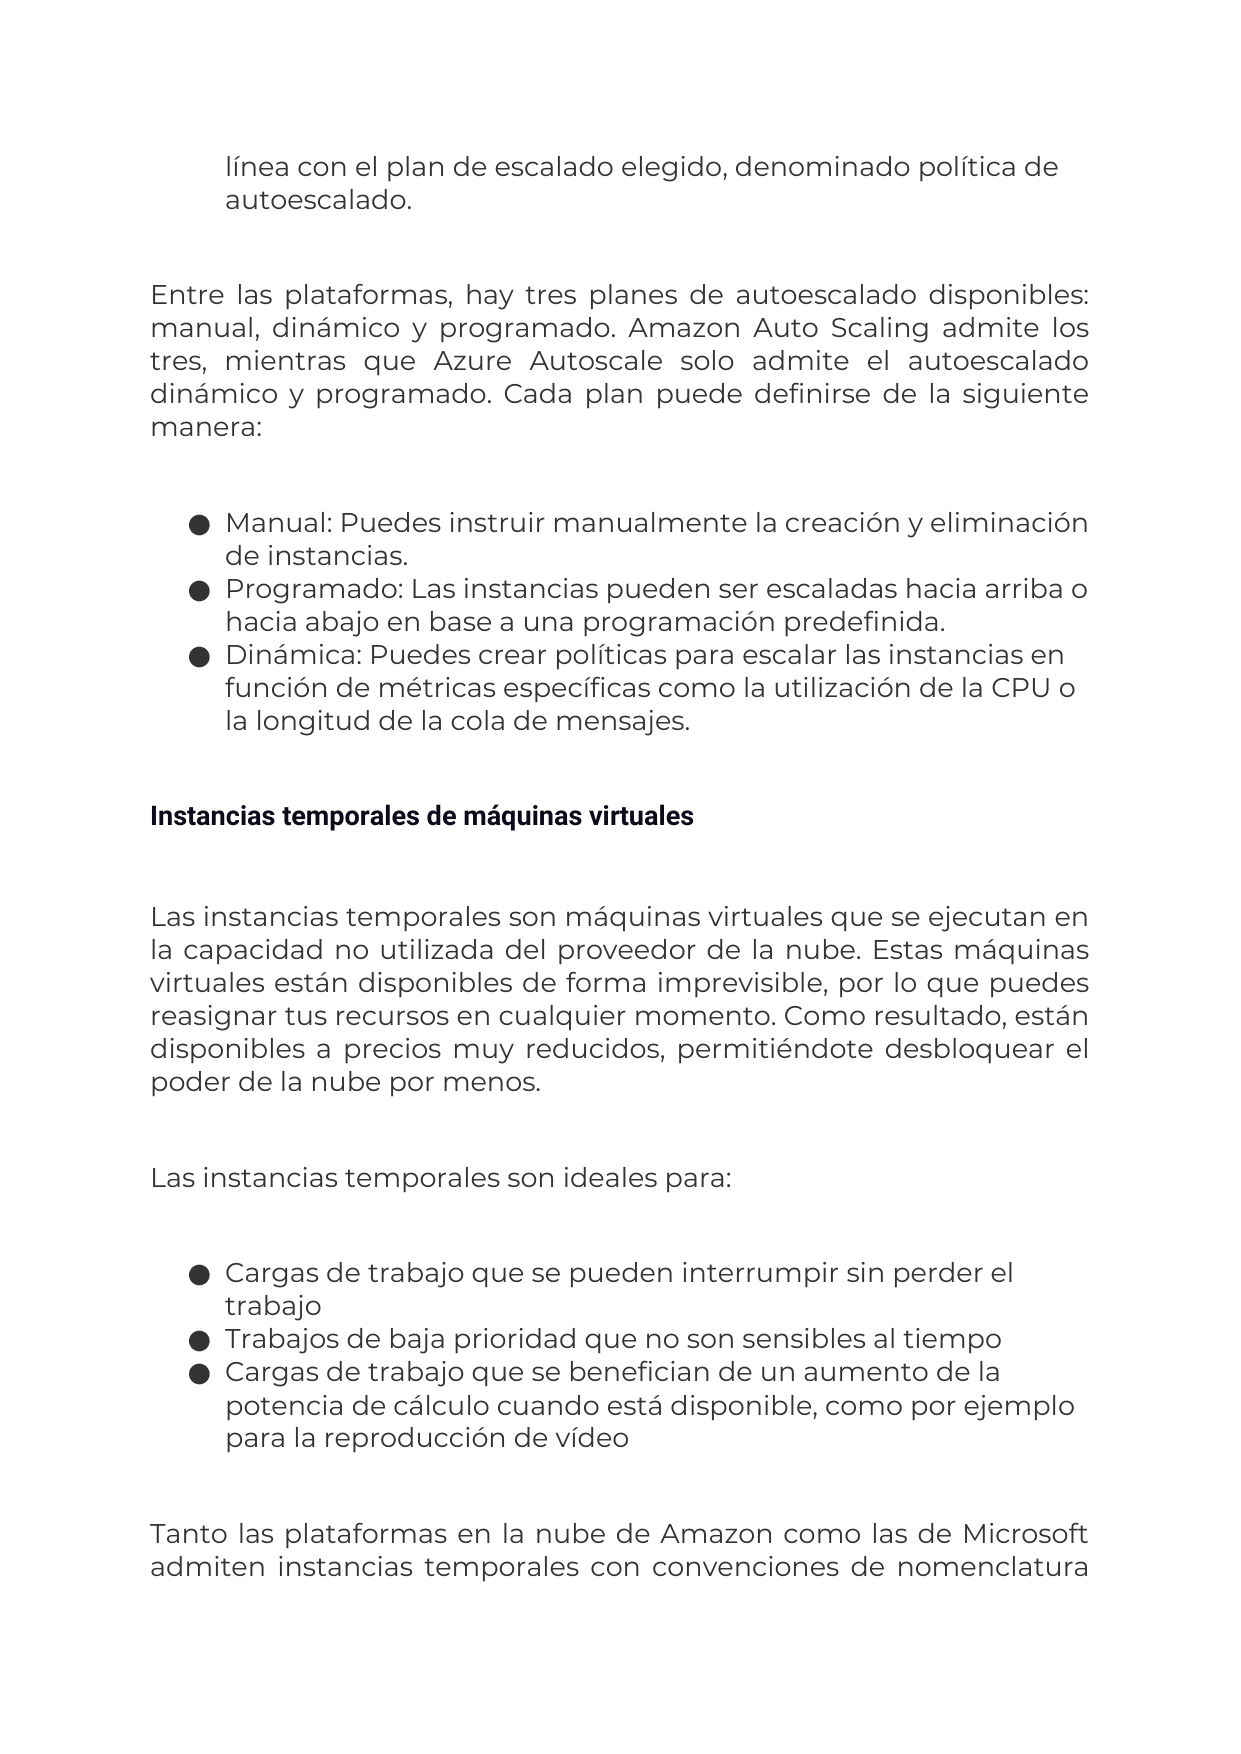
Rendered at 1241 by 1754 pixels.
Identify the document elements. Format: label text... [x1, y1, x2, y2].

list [187, 150, 1090, 216]
text Las instancias temporales son máquinas virtuales que se ejecutan en la capacidad no utilizada del proveedor de la nube. Estas máquinas virtuales están disponibles de forma imprevisible, por lo que puedes reasignar tus recursos en cualquier momento. Como resultado, están disponibles a precios muy reducidos, permitiéndote desbloquear el poder de la nube por menos. [150, 900, 1090, 1098]
list Dinámica: Puedes crear políticas para escalar las instancias en función de métricas específicas como la utilización de la CPU o la longitud de la cola de mensajes. [187, 638, 1090, 737]
list Trabajos de baja prioridad que no son sensibles al tiempo [187, 1323, 1090, 1356]
text Entre las plataformas, hay tres planes de autoescalado disponibles: manual, dinámico y programado. Amazon Auto Scaling admite los tres, mientras que Azure Autoscale solo admite el autoescalado dinámico y programado. Cada plan puede definirse de la siguiente manera: [150, 278, 1090, 444]
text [150, 1517, 1090, 1583]
list Cargas de trabajo que se pueden interrumpir sin perder el trabajo [187, 1257, 1090, 1323]
list Manual: Puedes instruir manualmente la creación y eliminación de instancias. [187, 506, 1090, 572]
list Programado: Las instancias pueden ser escaladas hacia arriba o hacia abajo en base a una programación predefinida. [187, 572, 1090, 638]
subtitle Instancias temporales de máquinas virtuales [150, 800, 1090, 832]
list Cargas de trabajo que se benefician de un aumento de la potencia de cálculo cuando está disponible, como por ejemplo para la reproducción de vídeo [187, 1356, 1090, 1455]
text Las instancias temporales son ideales para: [150, 1161, 1090, 1194]
